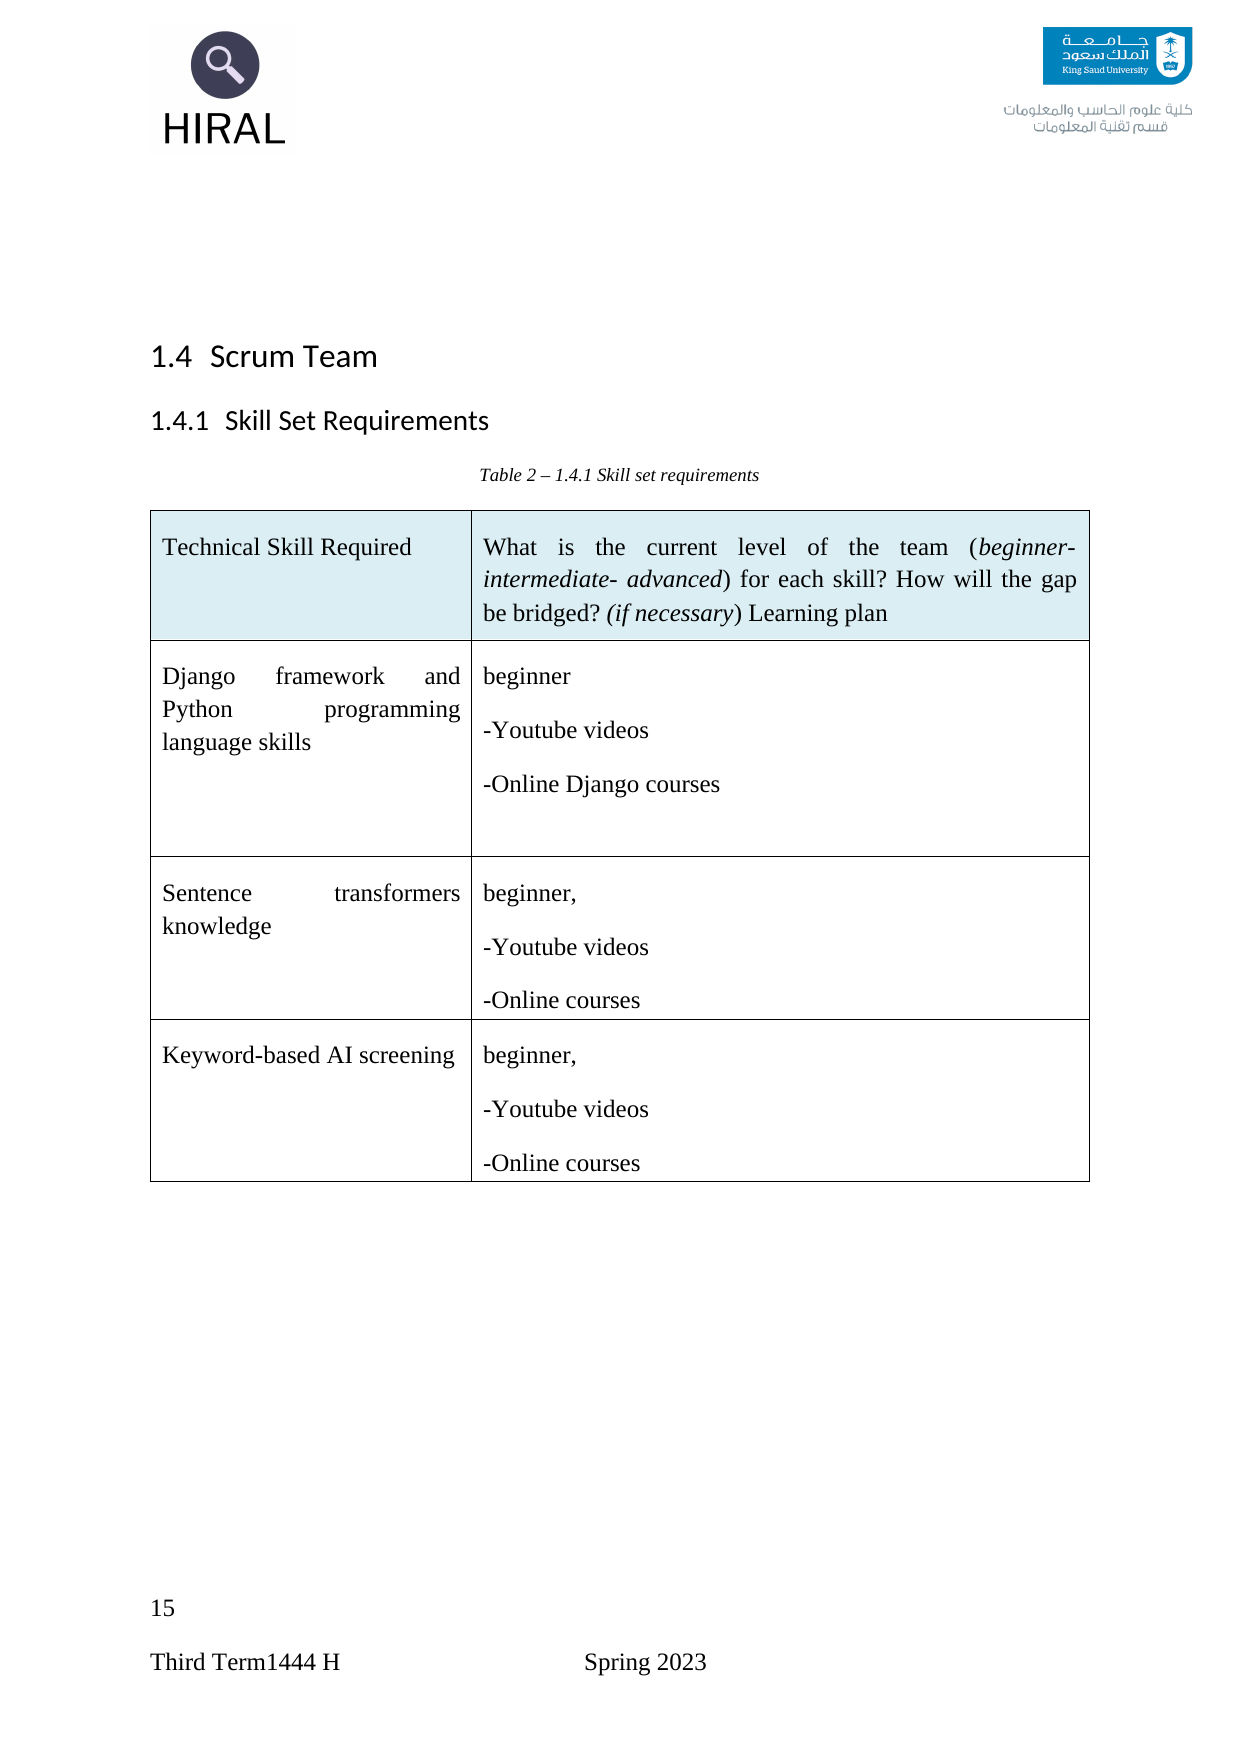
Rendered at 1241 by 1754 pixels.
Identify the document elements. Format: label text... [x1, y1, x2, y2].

table_header Technical Skill Required [151, 511, 471, 639]
table_cell Sentence transformers knowledge [151, 857, 471, 1019]
picture [972, 7, 1198, 143]
table_header What is the current level of the team (beginner-intermediate- advanced) for each skill? How will the gap be bridged? (if necessary) Learning plan [472, 511, 1089, 639]
table_cell beginner -Youtube videos -Online Django courses [472, 641, 1089, 856]
subtitle Scrum Team [150, 335, 1090, 375]
table_cell Django framework and Python programming language skills [151, 641, 471, 856]
picture [150, 23, 296, 154]
table_cell beginner, -Youtube videos -Online courses [472, 1020, 1089, 1181]
subtitle Skill Set Requirements [150, 402, 1090, 438]
table_cell Keyword-based AI screening [151, 1020, 471, 1181]
table_cell beginner, -Youtube videos -Online courses [472, 857, 1089, 1019]
